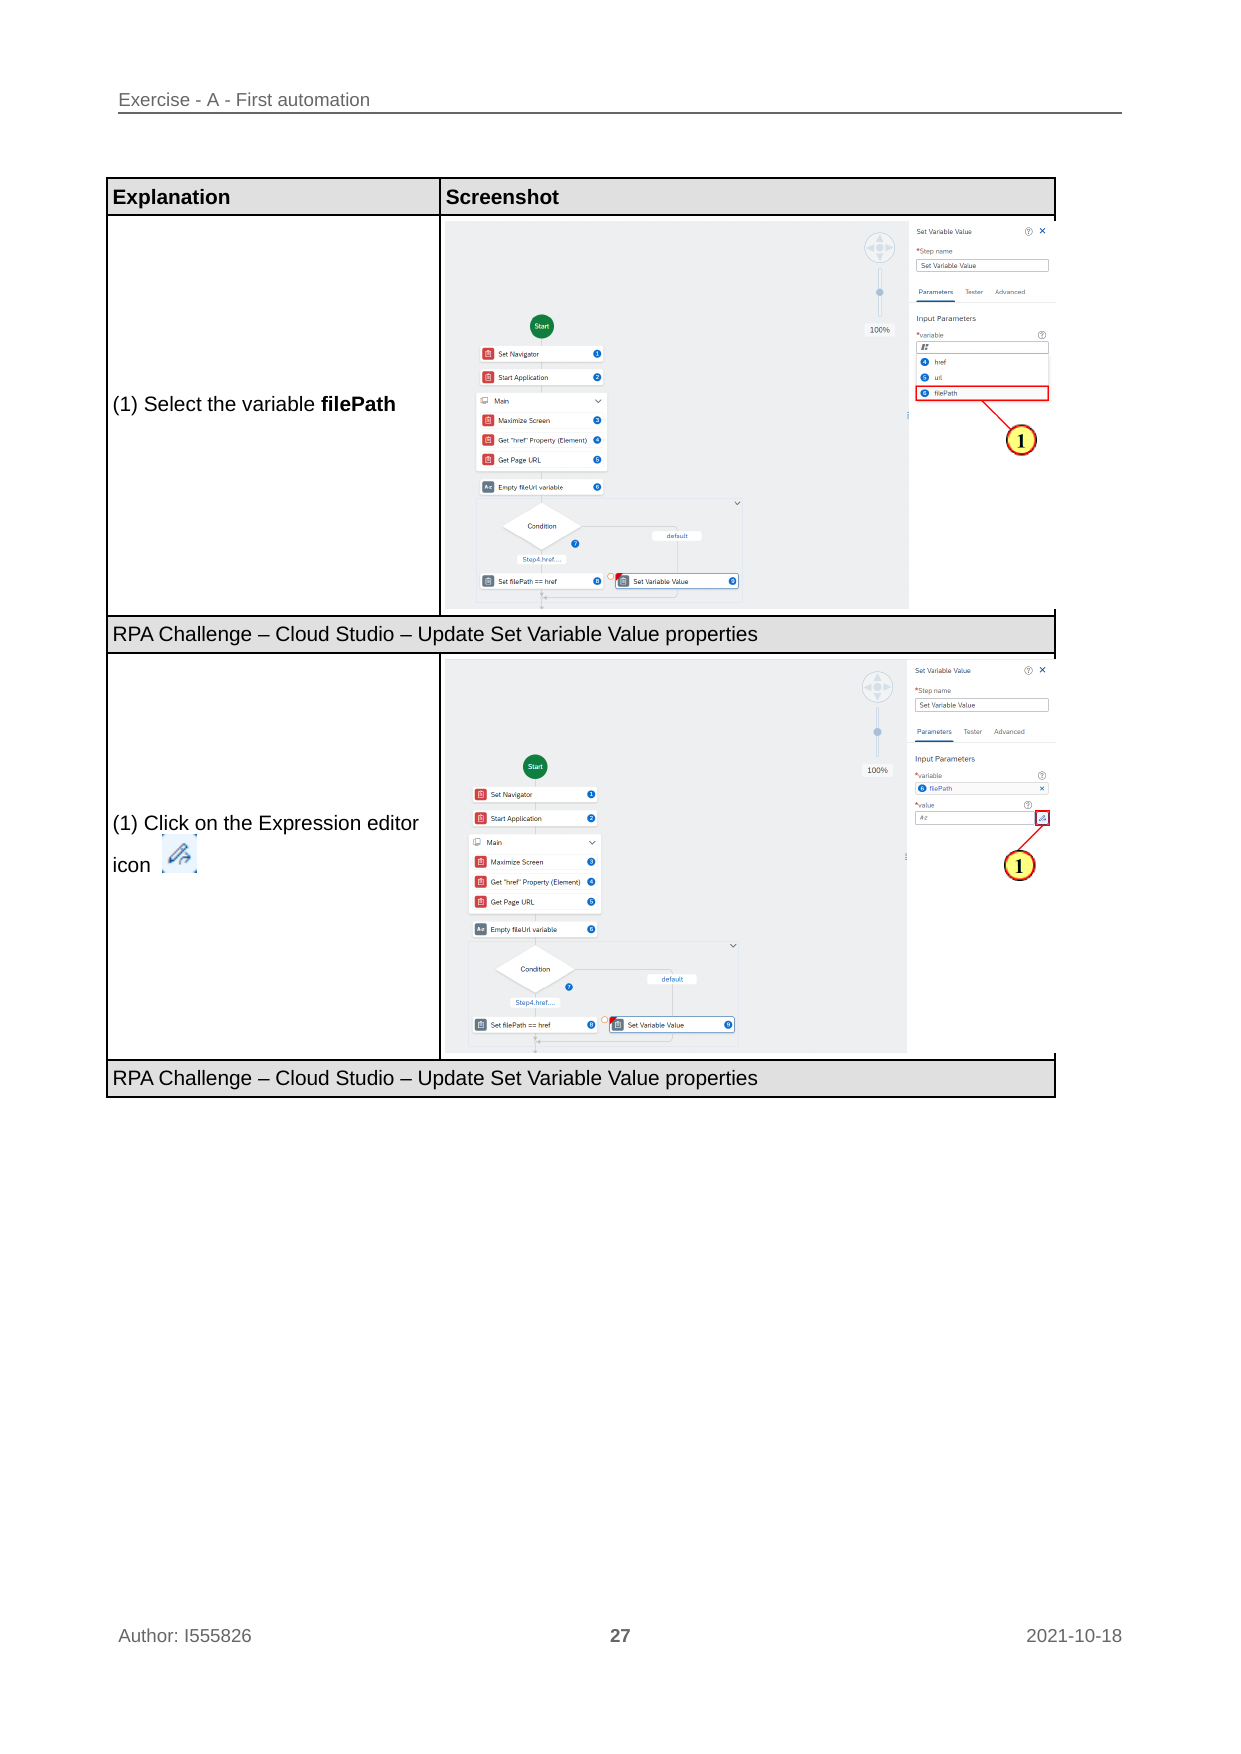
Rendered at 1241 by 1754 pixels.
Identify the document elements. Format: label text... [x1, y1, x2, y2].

table_cell (1) Click on the Expression editor icon [108, 654, 439, 1058]
table_header Screenshot [441, 179, 1054, 214]
picture [445, 221, 1056, 609]
table_cell RPA Challenge – Cloud Studio – Update Set Variable Value properties [108, 617, 1054, 652]
table_cell (1) Select the variable filePath [108, 216, 439, 614]
table_cell RPA Challenge – Cloud Studio – Update Set Variable Value properties [108, 1061, 1054, 1096]
table_header Explanation [108, 179, 439, 214]
picture [445, 659, 1056, 1053]
table_cell [441, 216, 1054, 614]
picture [162, 834, 197, 873]
table_cell [441, 654, 1054, 1058]
